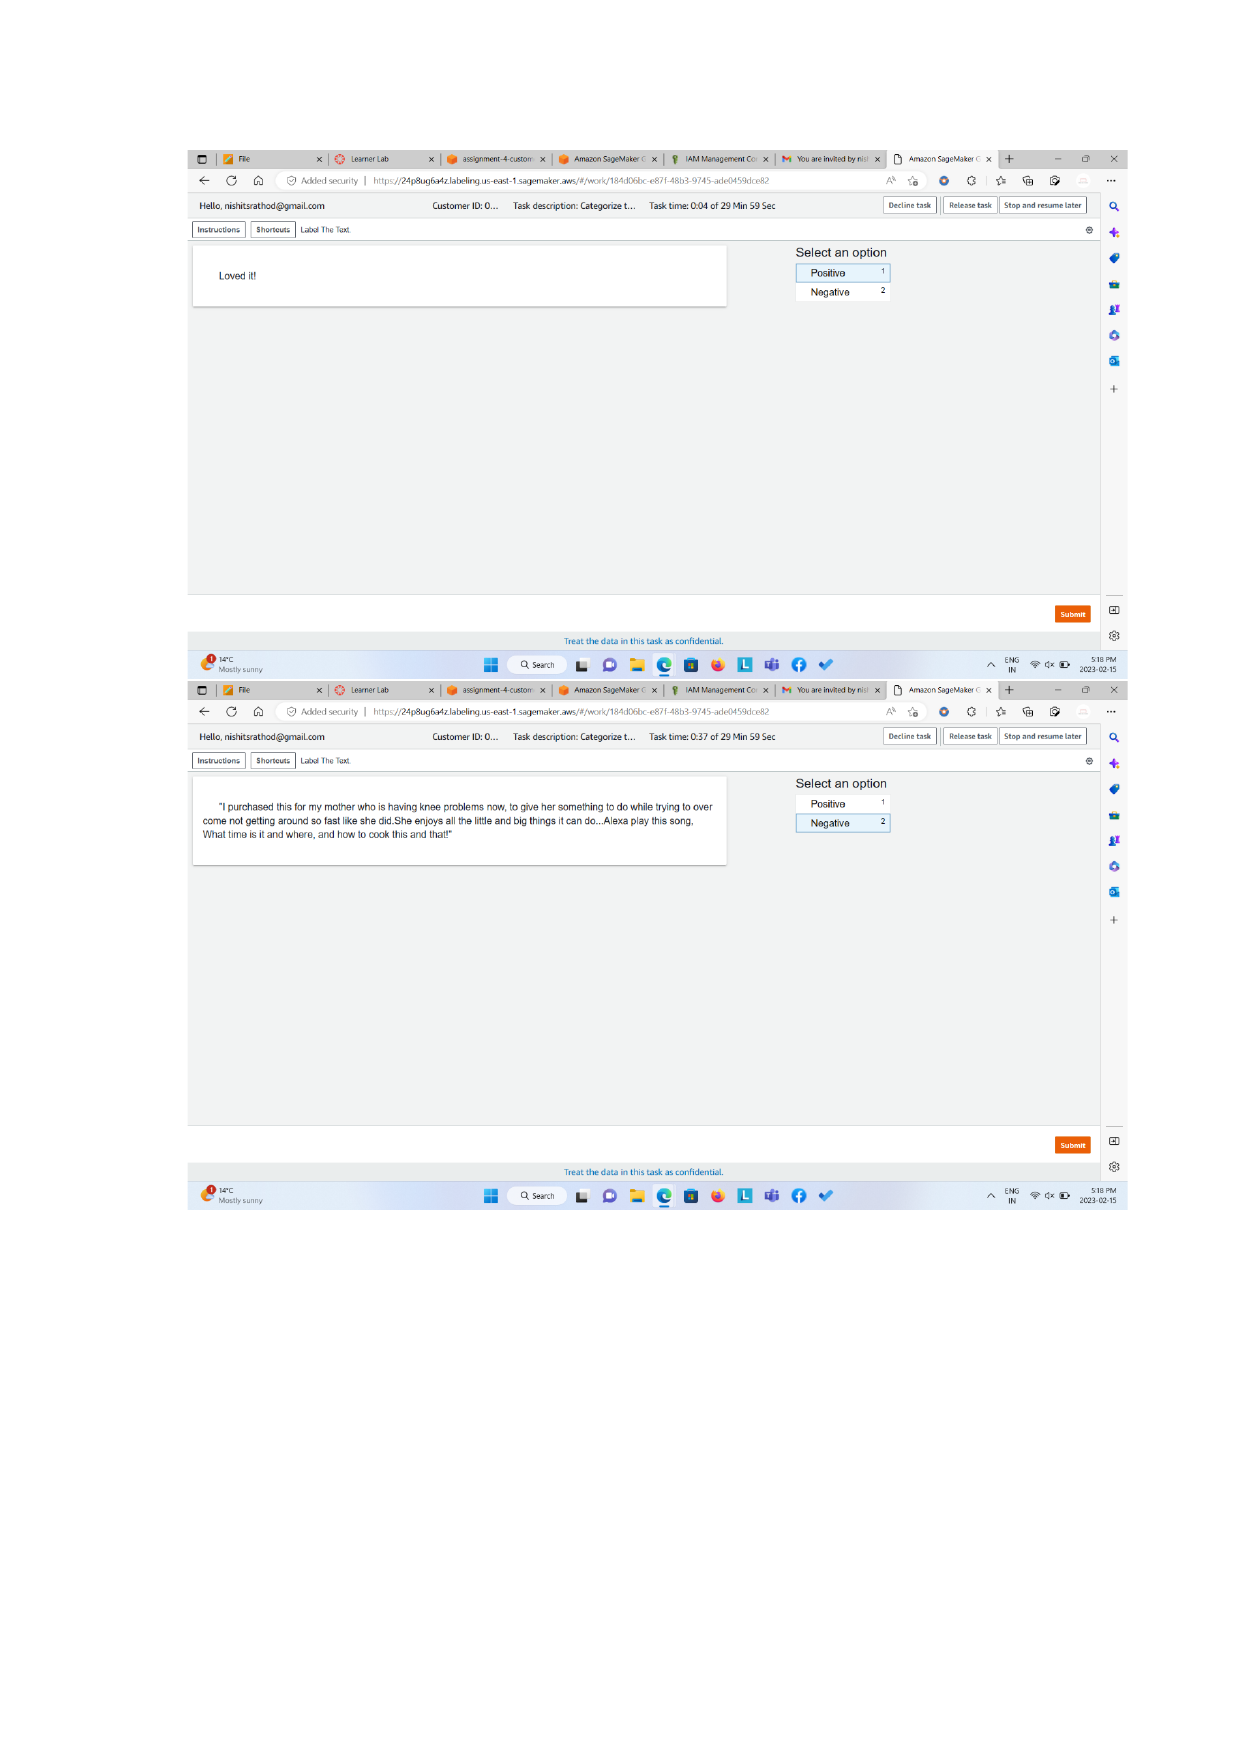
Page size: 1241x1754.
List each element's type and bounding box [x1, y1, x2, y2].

picture [187, 681, 1128, 1210]
picture [187, 150, 1128, 679]
